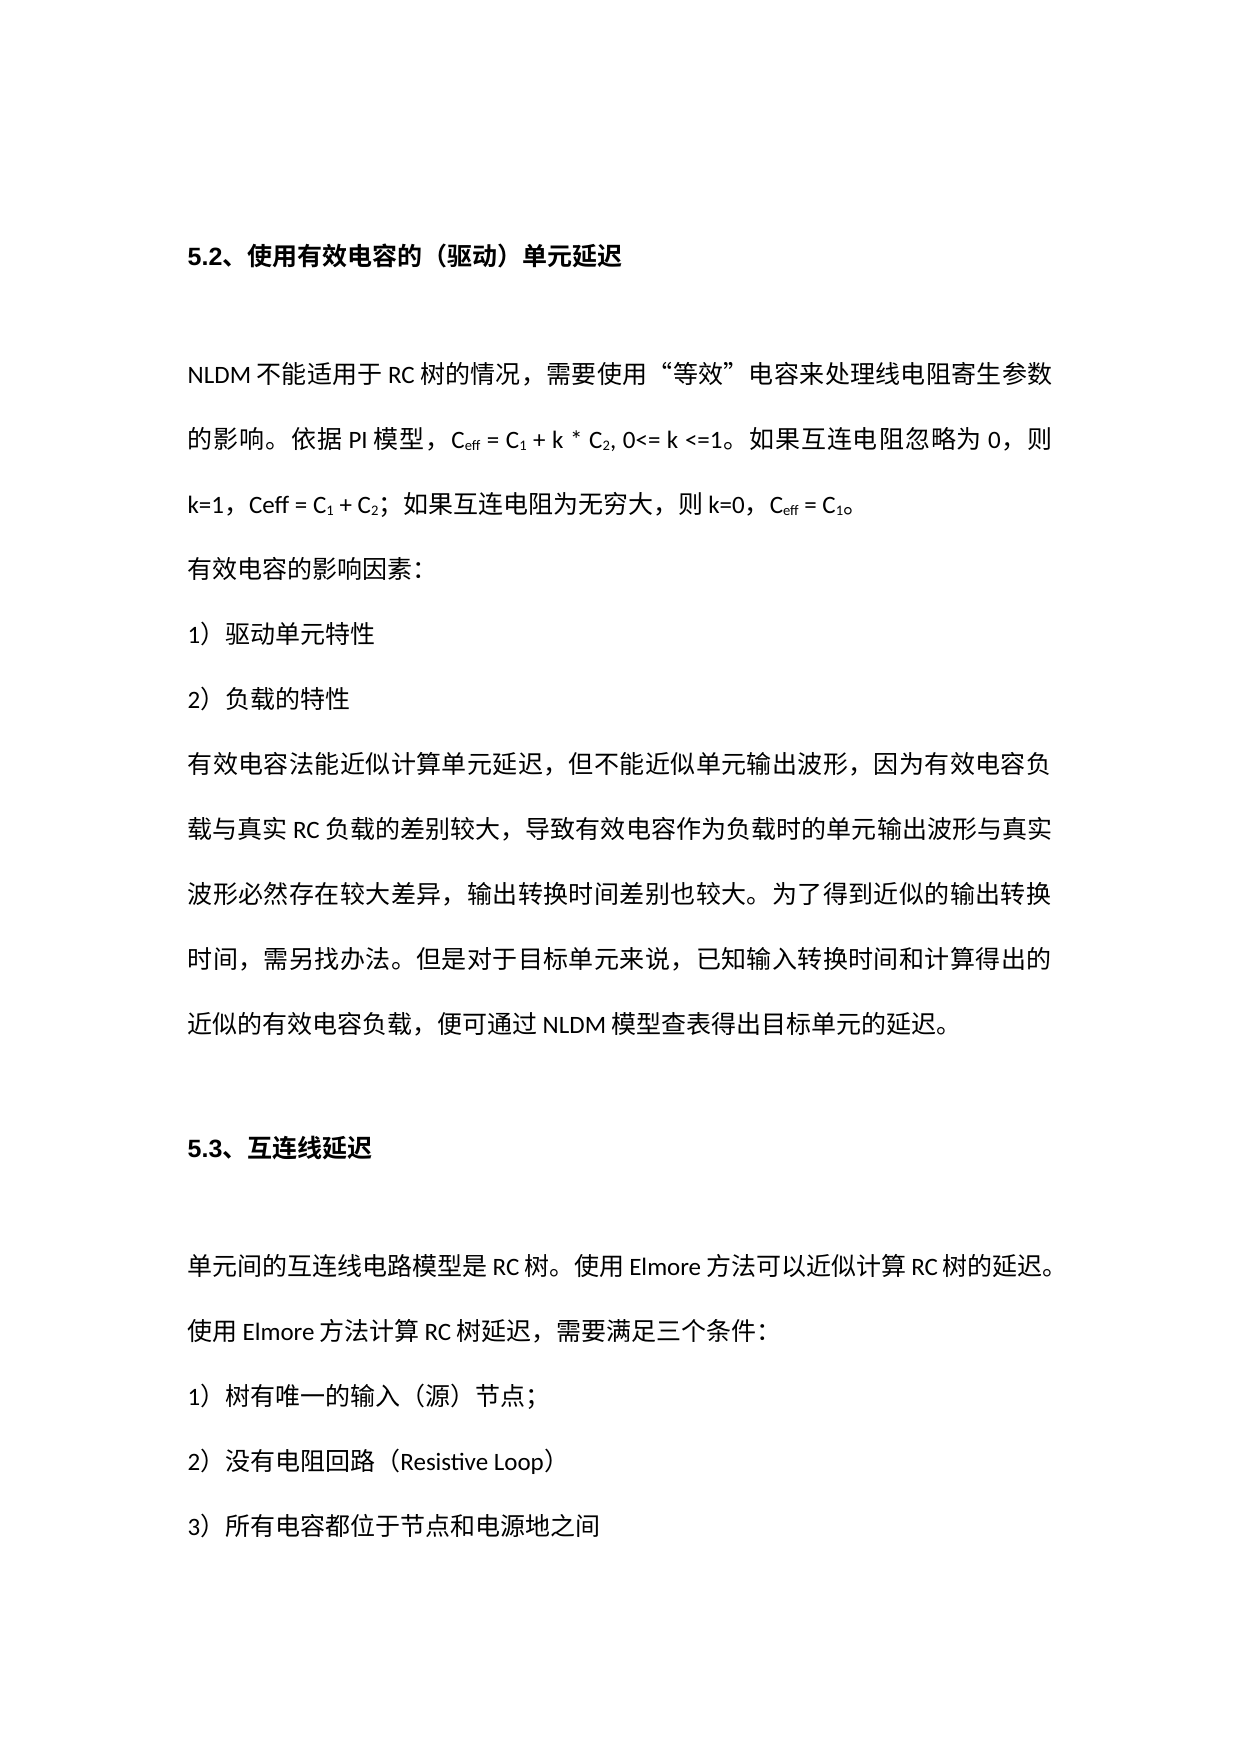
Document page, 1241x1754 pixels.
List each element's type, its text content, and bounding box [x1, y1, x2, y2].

list 1）树有唯一的输入（源）节点； [187, 1362, 1053, 1427]
list 单元间的互连线电路模型是RC树。使用Elmore方法可以近似计算RC树的延迟。 [187, 1232, 1053, 1297]
list 有效电容的影响因素： [187, 535, 1053, 600]
list 3）所有电容都位于节点和电源地之间 [187, 1492, 1053, 1557]
list 2）没有电阻回路（Resistive Loop） [187, 1427, 1053, 1492]
list NLDM不能适用于RC树的情况，需要使用“等效”电容来处理线电阻寄生参数的影响。依据PI模型，Ceff = C1 + k * C2, 0<= k <=1。如果互连电阻忽略为0，则k=1，Ceff = C1 + C2；如果互连电阻为无穷大，则k=0，Ceff = C1。 [187, 340, 1053, 535]
list 有效电容法能近似计算单元延迟，但不能近似单元输出波形，因为有效电容负载与真实RC负载的差别较大，导致有效电容作为负载时的单元输出波形与真实波形必然存在较大差异，输出转换时间差别也较大。为了得到近似的输出转换时间，需另找办法。但是对于目标单元来说，已知输入转换时间和计算得出的近似的有效电容负载，便可通过NLDM模型查表得出目标单元的延迟。 [187, 730, 1053, 1055]
list 负载的特性 [187, 665, 1053, 730]
list 驱动单元特性 [187, 600, 1053, 665]
list 使用Elmore方法计算RC树延迟，需要满足三个条件： [187, 1297, 1053, 1362]
subtitle 5.3、互连线延迟 [187, 1114, 1053, 1179]
subtitle 5.2、使用有效电容的（驱动）单元延迟 [187, 222, 1053, 287]
